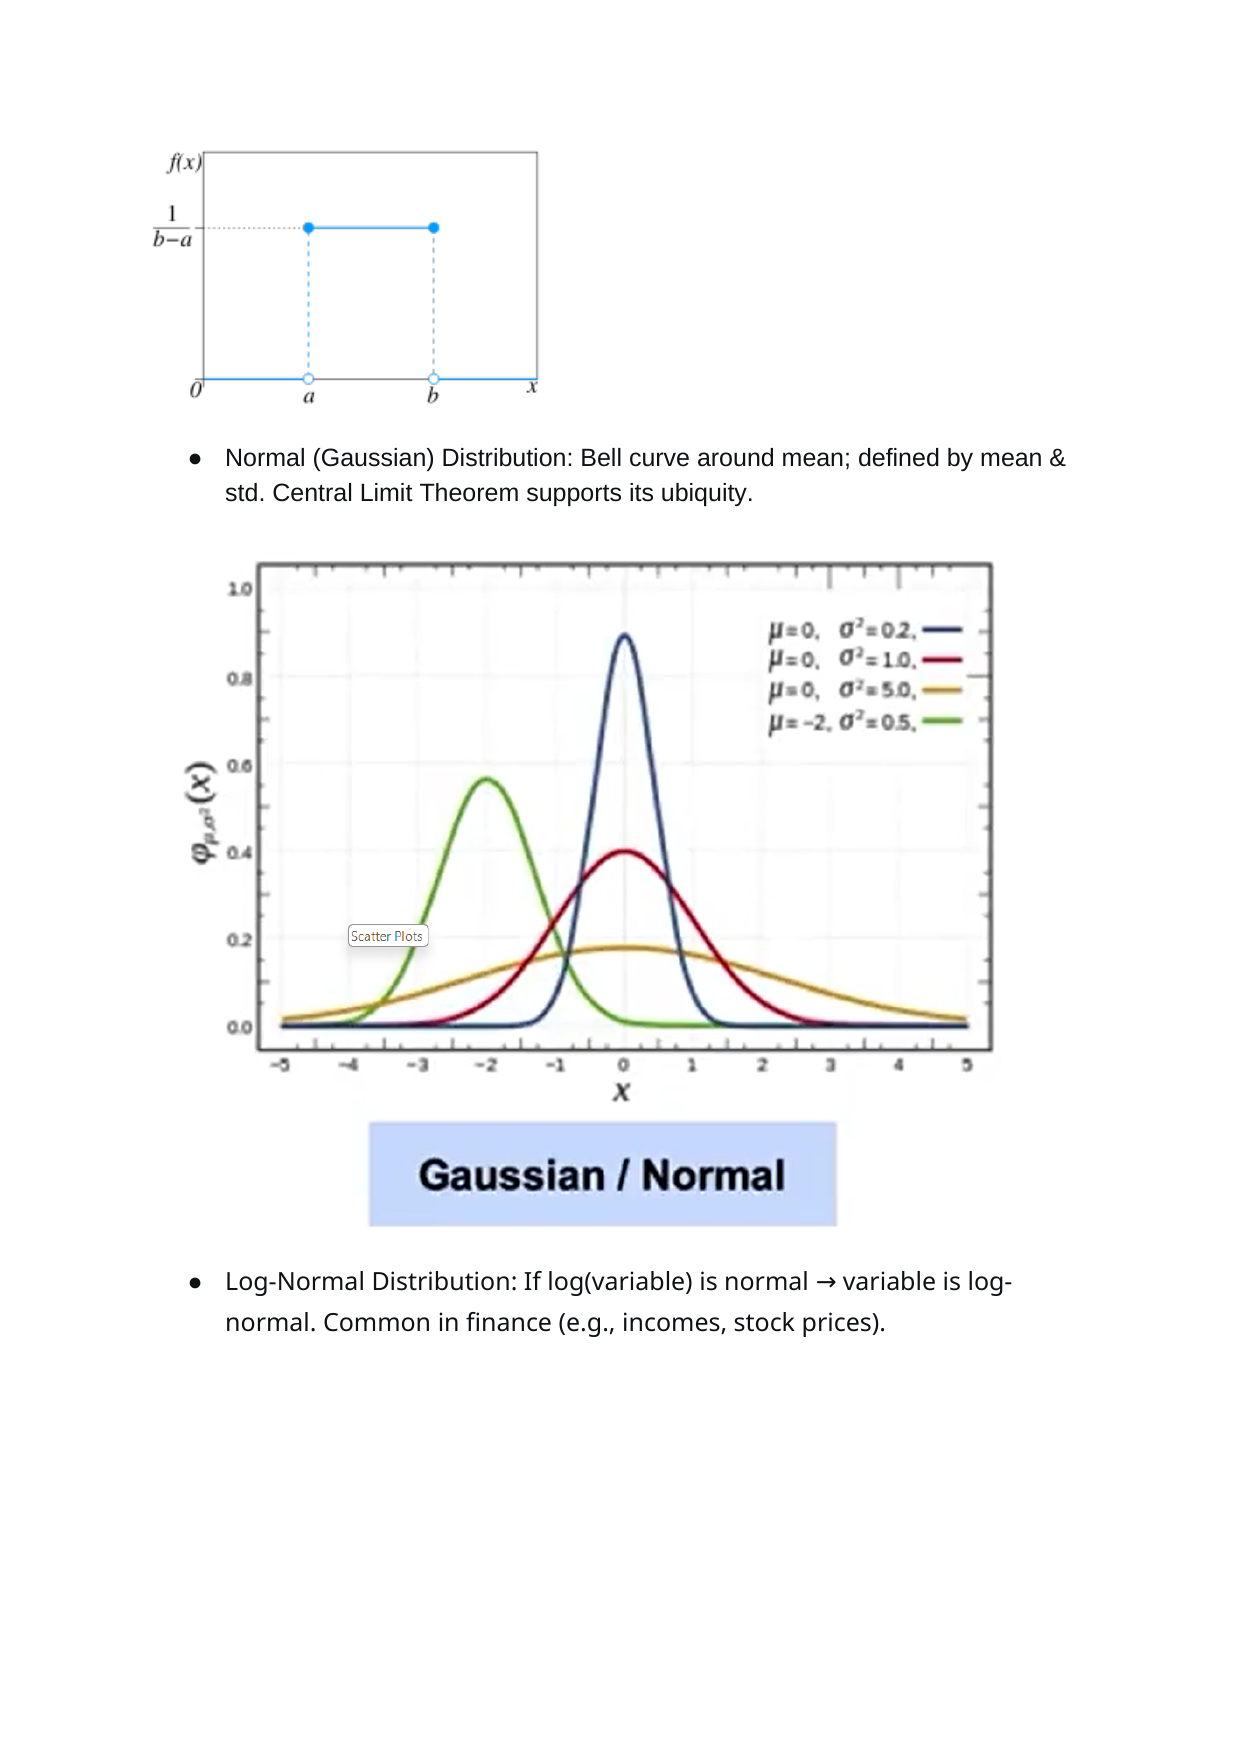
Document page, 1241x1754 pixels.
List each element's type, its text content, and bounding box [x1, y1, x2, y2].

list Normal (Gaussian) Distribution: Bell curve around mean; defined by mean & std. Central Limit Theorem supports its ubiquity. [187, 443, 1090, 506]
picture [150, 512, 1091, 1227]
list Log-Normal Distribution: If log(variable) is normal → variable is log-normal. Common in finance (e.g., incomes, stock prices). [187, 1263, 1090, 1338]
picture [150, 150, 541, 407]
